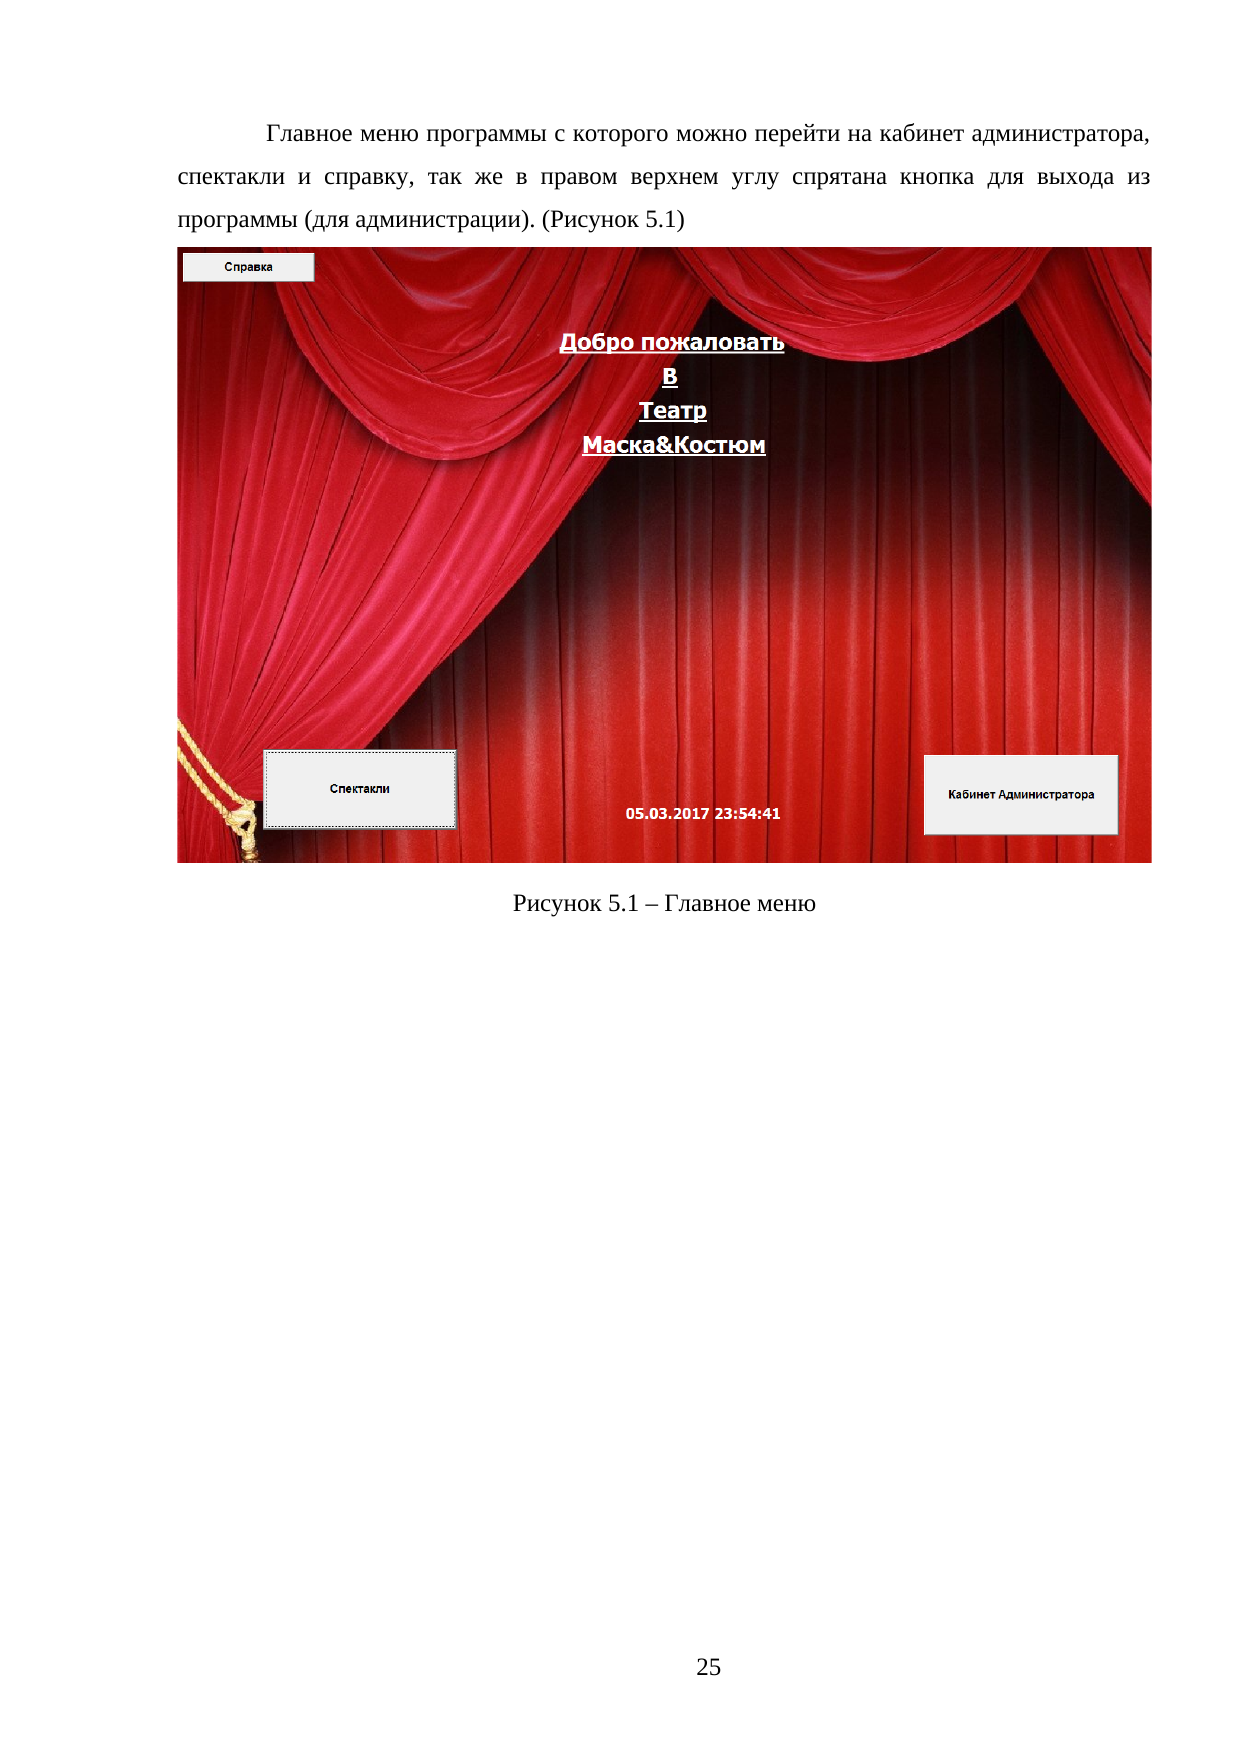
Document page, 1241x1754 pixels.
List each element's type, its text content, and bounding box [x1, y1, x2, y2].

picture [177, 247, 1152, 863]
text Главное меню программы с которого можно перейти на кабинет администратора, спектакли и справку, так же в правом верхнем углу спрятана кнопка для выхода из программы (для администрации). (Рисунок 5.1) [177, 118, 1152, 233]
text Рисунок 5.1 – Главное меню [177, 888, 1152, 917]
